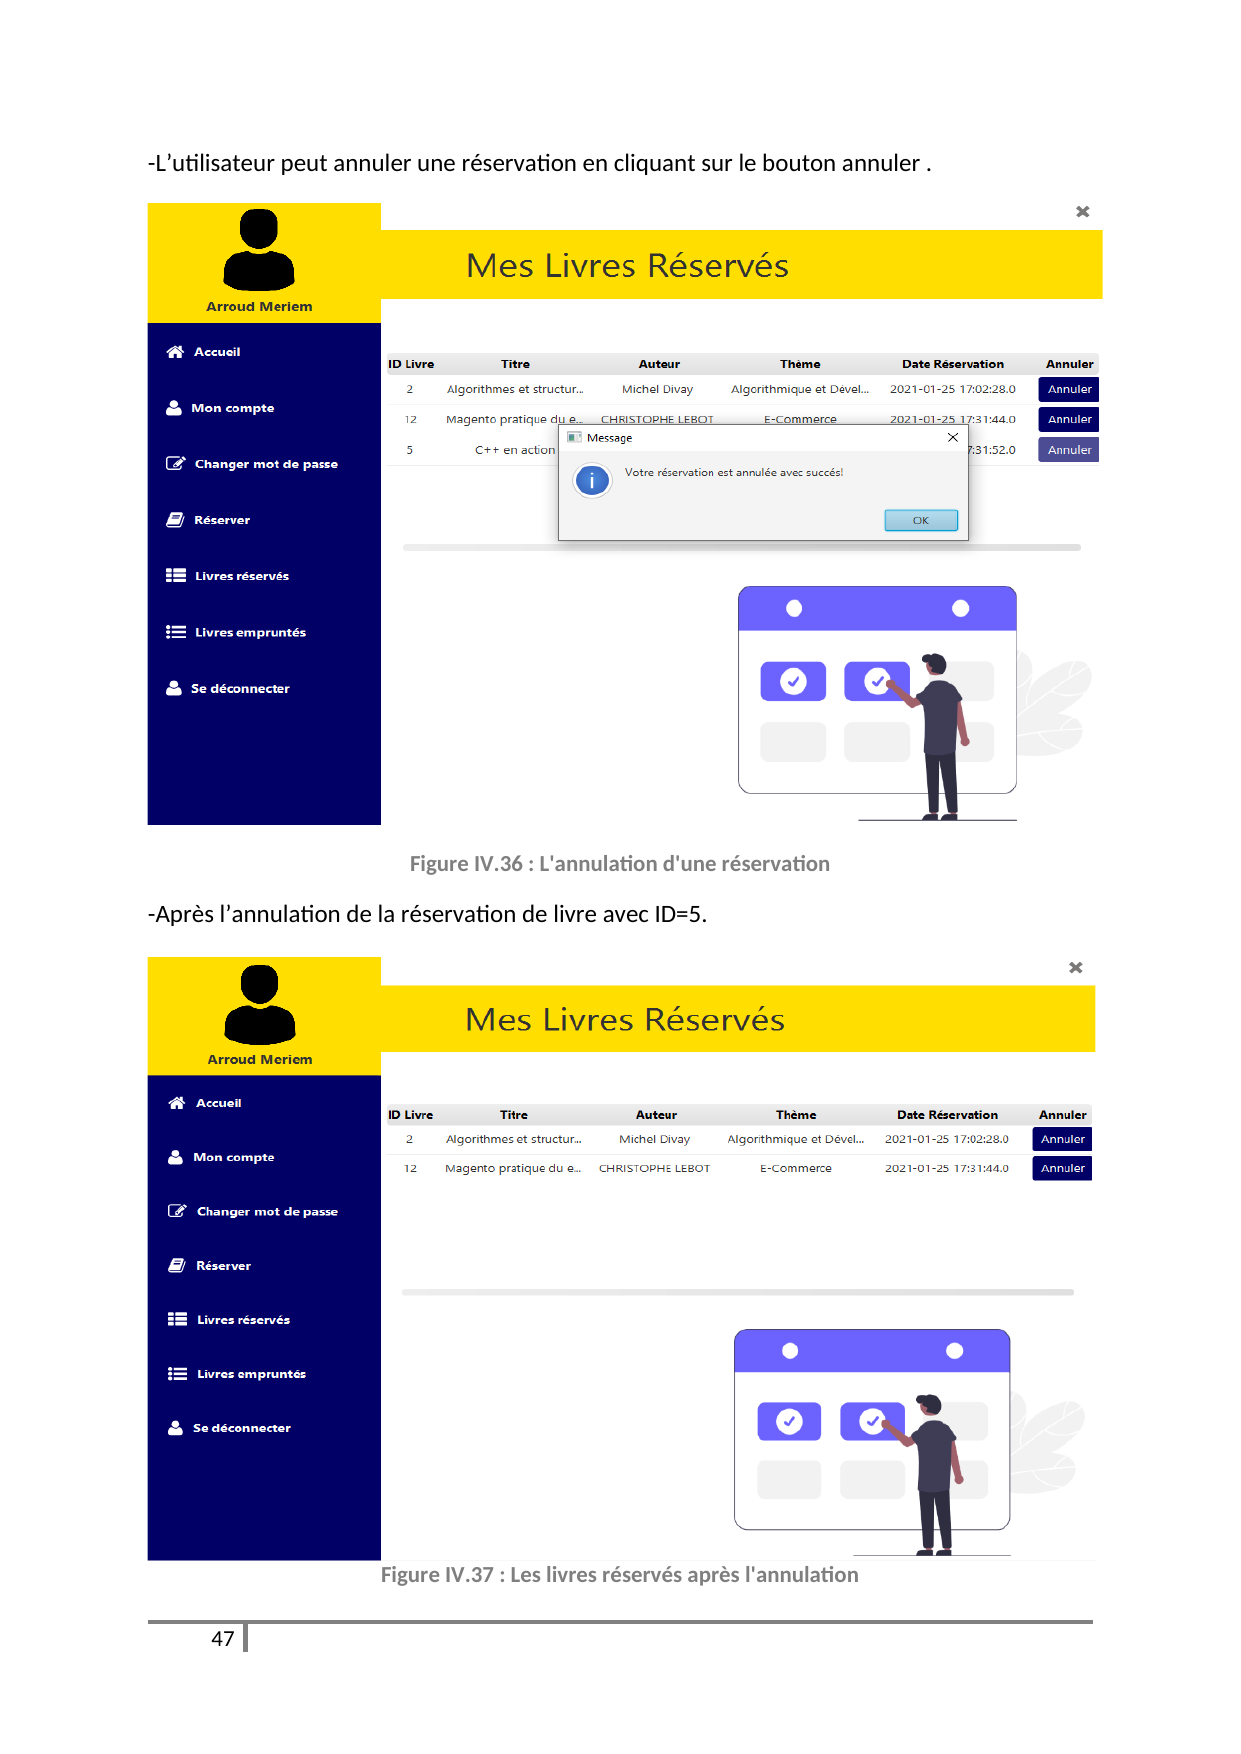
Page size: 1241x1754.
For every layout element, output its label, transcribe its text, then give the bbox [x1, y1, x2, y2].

picture [147, 957, 1096, 1561]
text -Après l’annulation de la réservation de livre avec ID=5. [148, 898, 1093, 929]
text Figure IV.37 : Les livres réservés après l'annulation [148, 1561, 1093, 1588]
text Figure IV.36 : L'annulation d'une réservation [148, 849, 1093, 878]
text -L’utilisateur peut annuler une réservation en cliquant sur le bouton annuler . [148, 148, 1093, 178]
picture [147, 203, 1103, 825]
